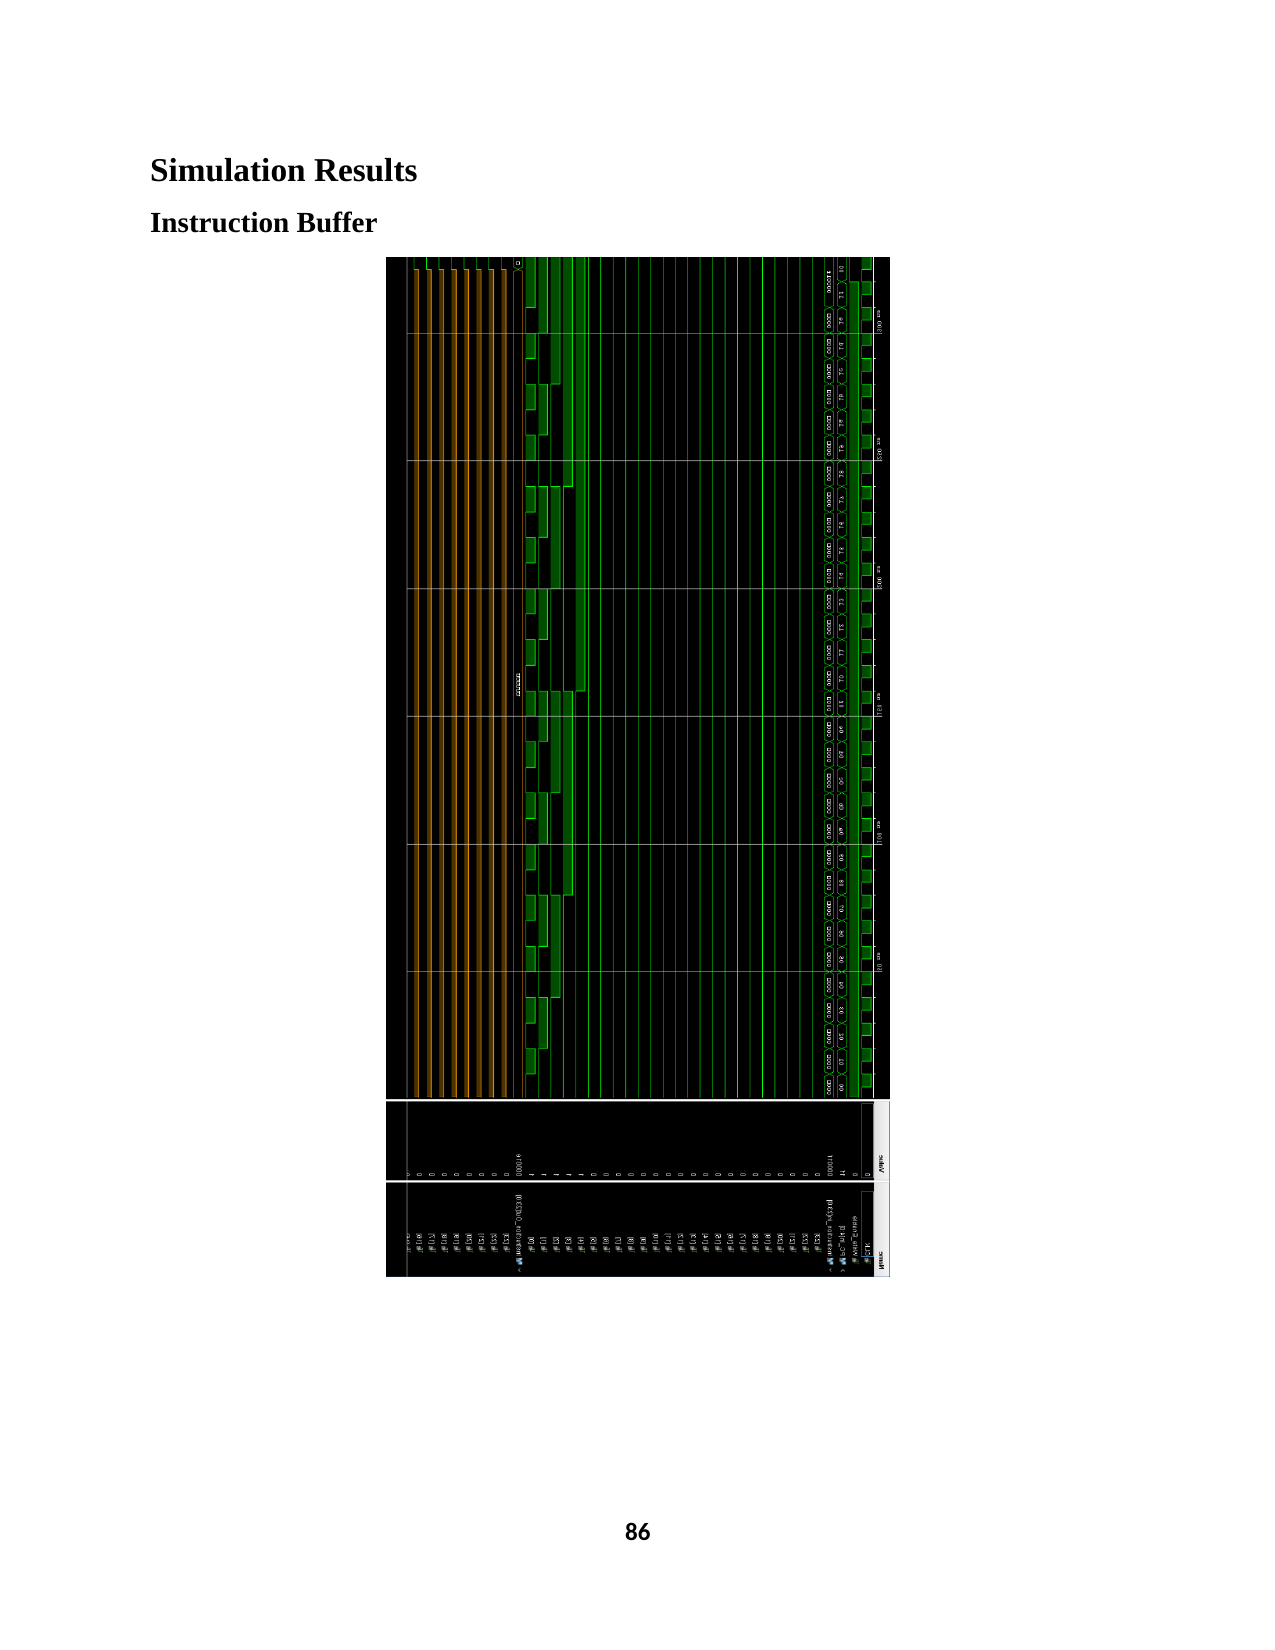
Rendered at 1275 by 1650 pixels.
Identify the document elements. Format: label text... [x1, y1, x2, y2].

text Simulation Results [150, 150, 1125, 188]
picture [386, 258, 890, 1276]
text Instruction Buffer [150, 205, 1125, 238]
